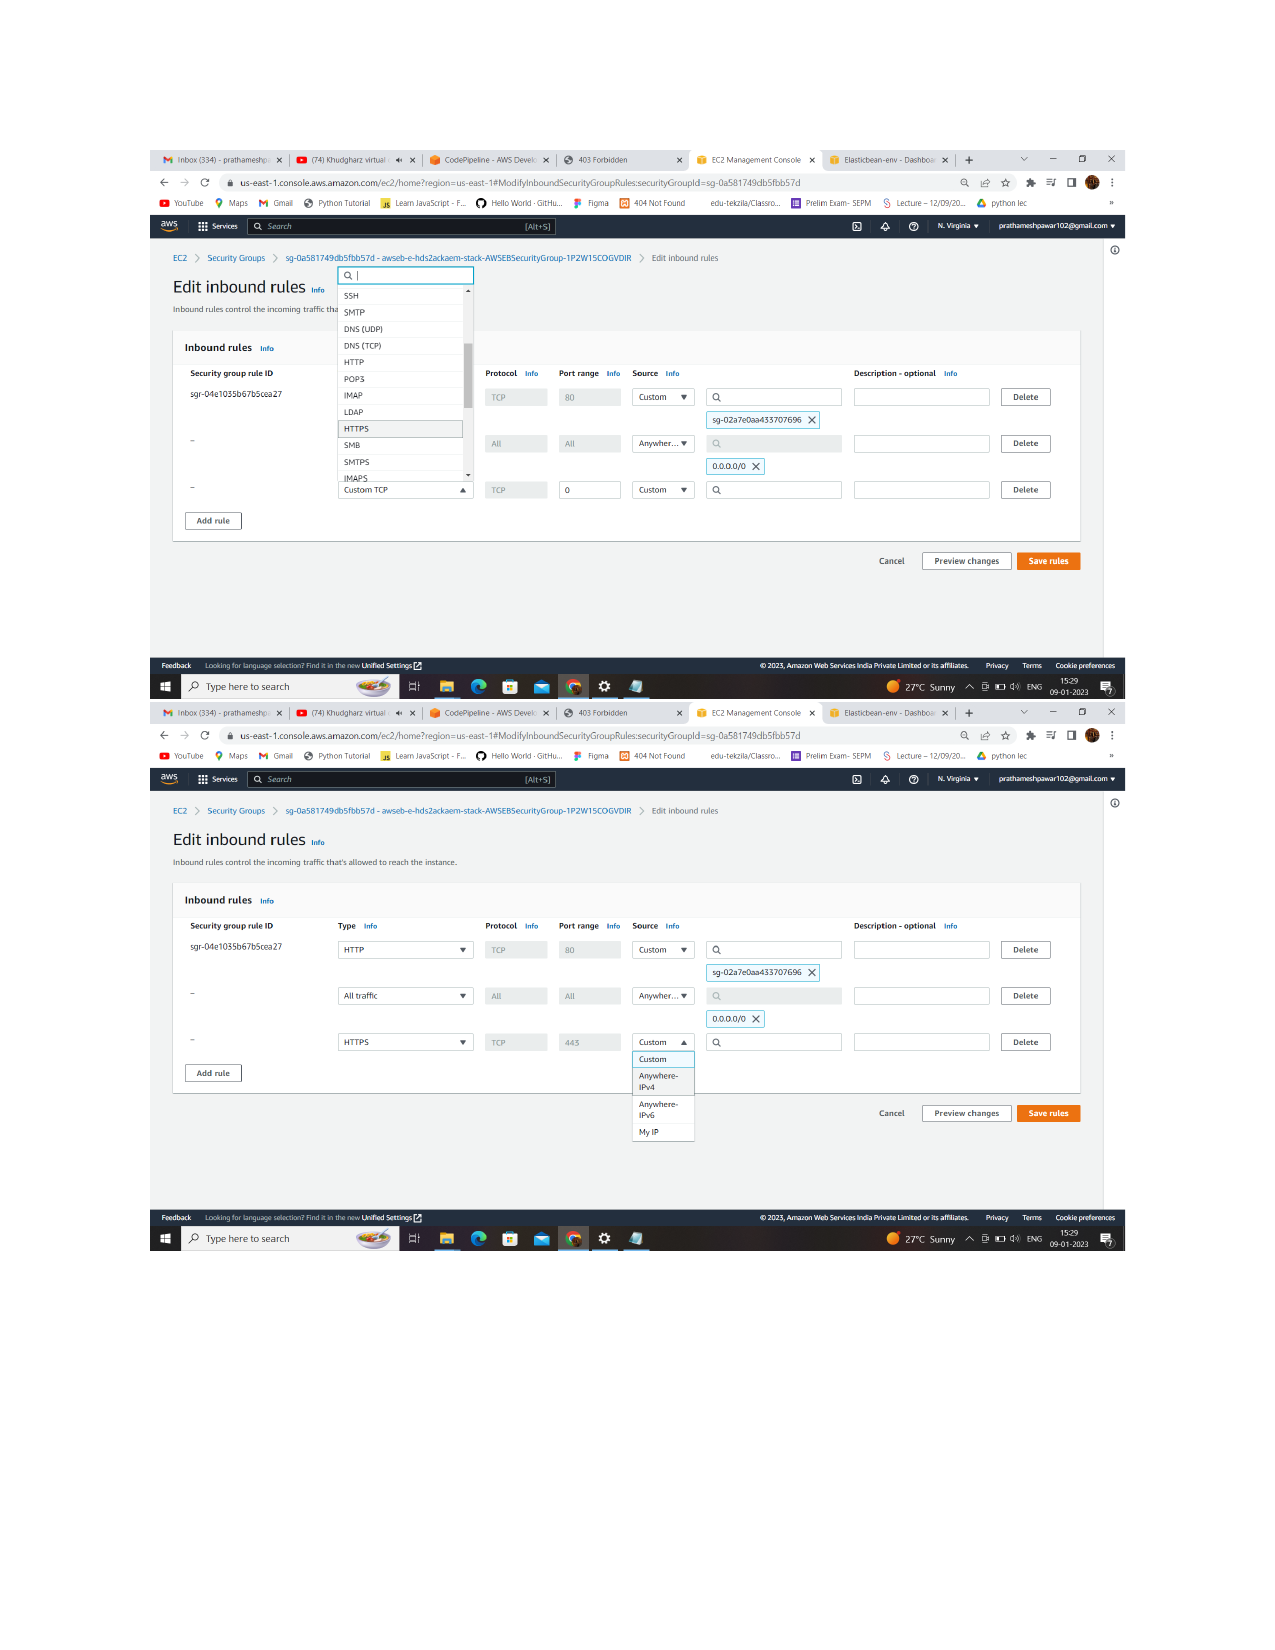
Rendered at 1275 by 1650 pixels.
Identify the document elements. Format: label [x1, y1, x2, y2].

picture [150, 702, 1125, 1251]
picture [150, 150, 1125, 699]
